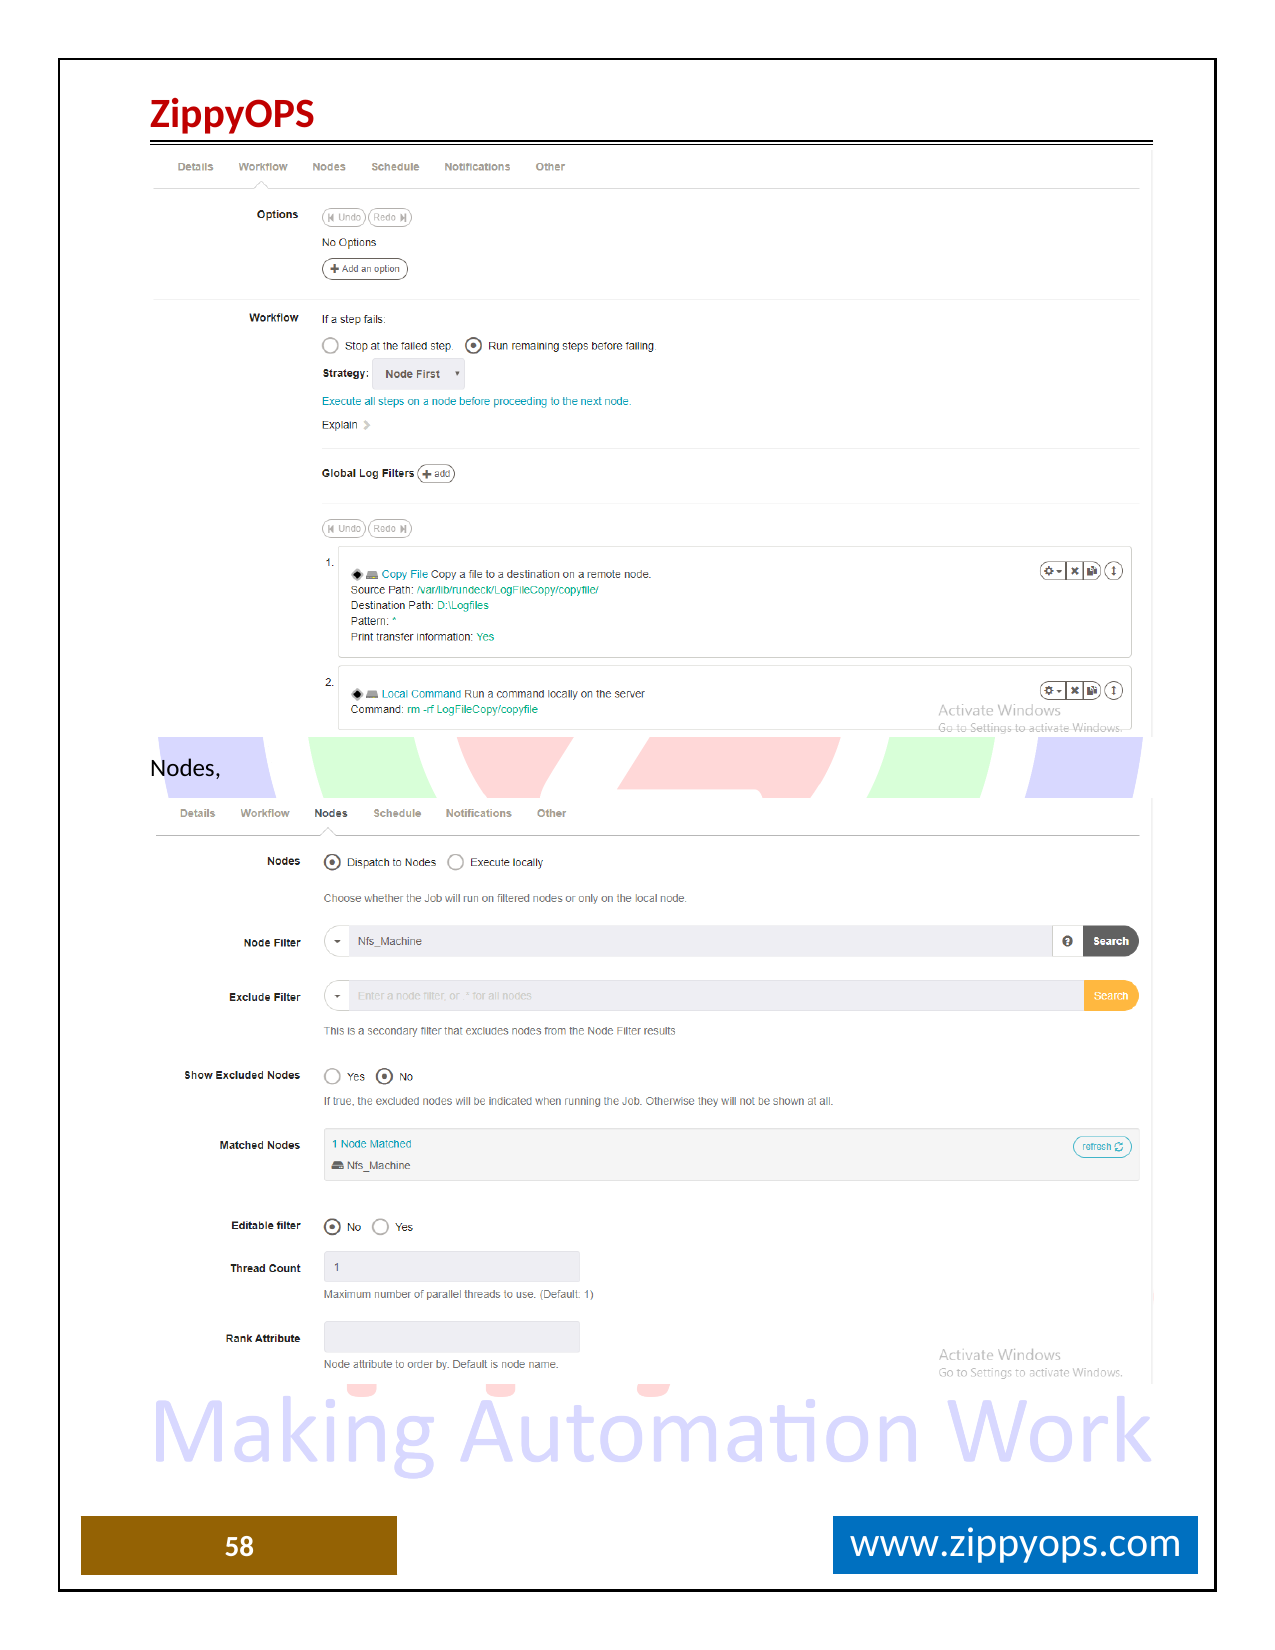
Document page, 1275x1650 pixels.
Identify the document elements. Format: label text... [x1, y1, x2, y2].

picture [150, 150, 1154, 737]
picture [150, 798, 1154, 1384]
text Nodes, [150, 752, 1153, 783]
